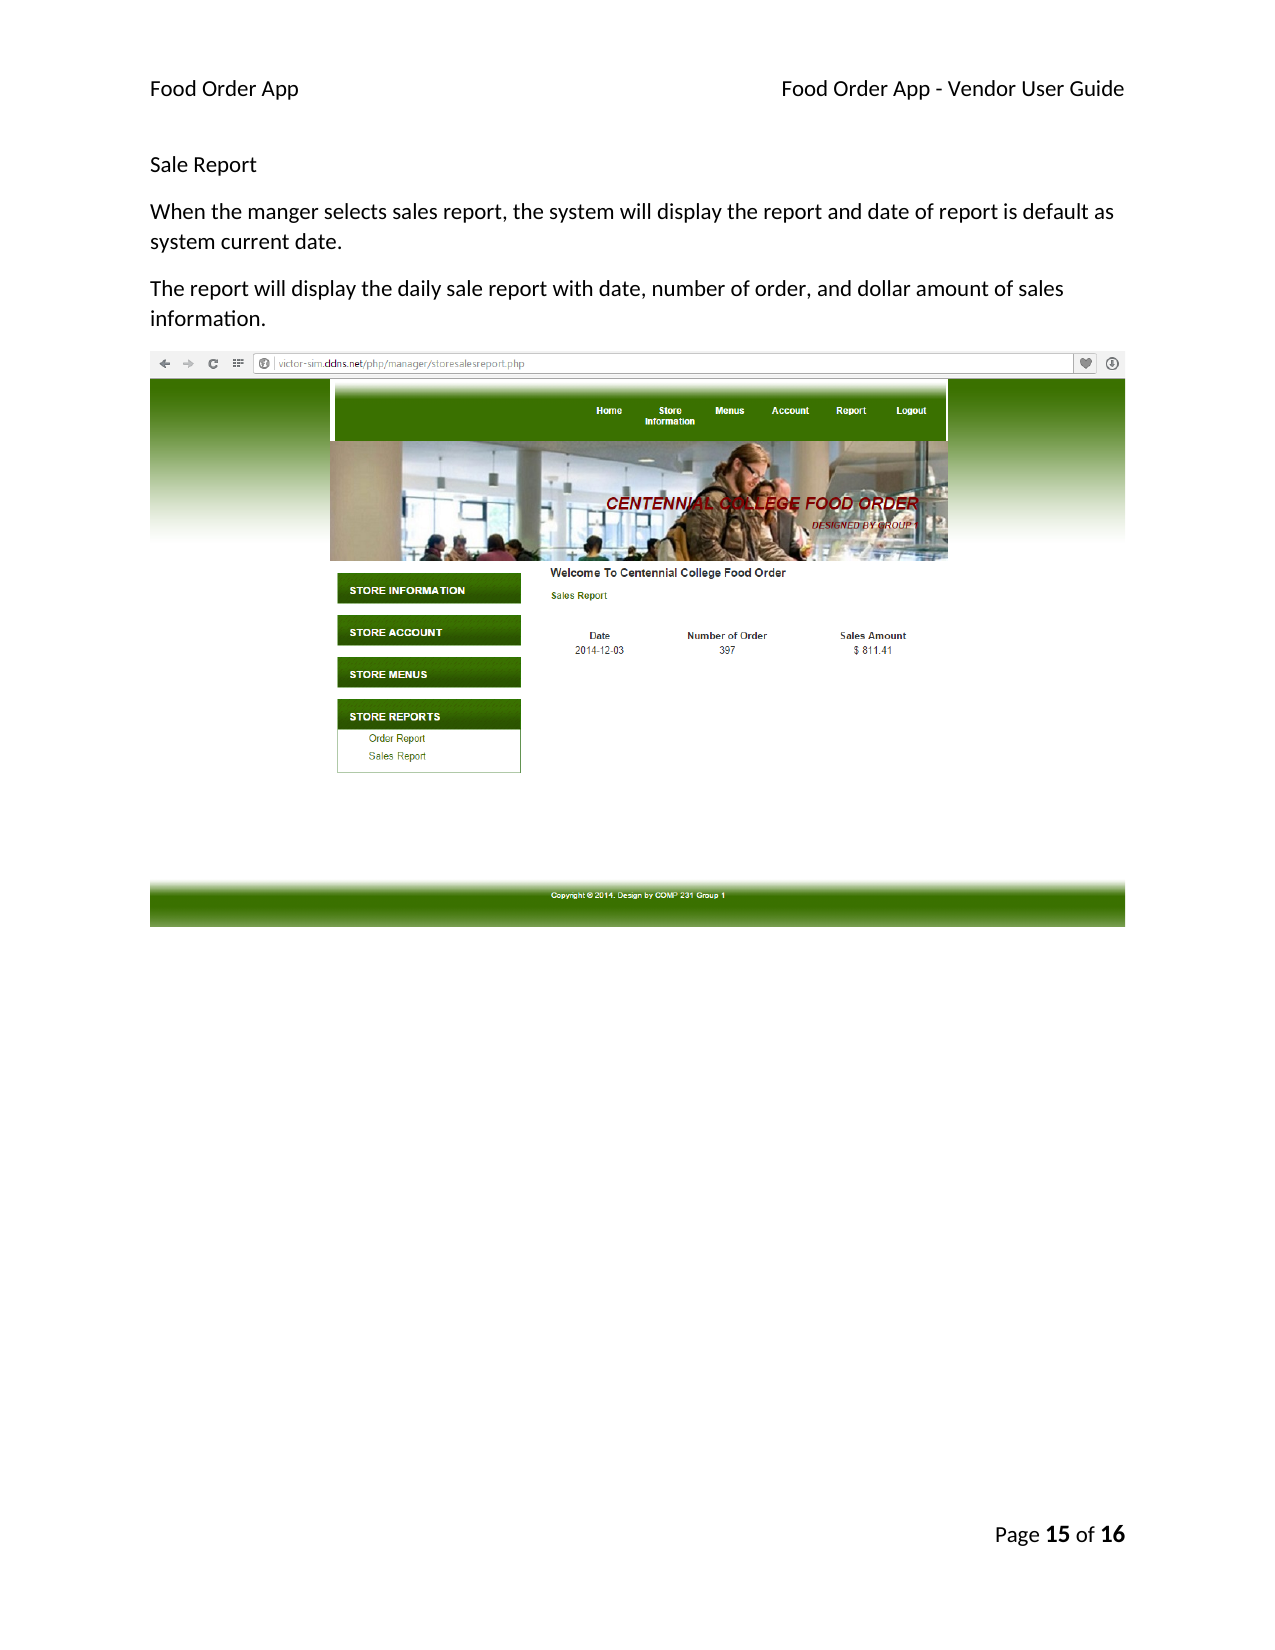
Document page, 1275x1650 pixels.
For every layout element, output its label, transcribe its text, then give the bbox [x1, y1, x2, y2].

text Sale Report [150, 150, 1125, 178]
text When the manger selects sales report, the system will display the report and date of report is default as system current date. [150, 197, 1125, 255]
text The report will display the daily sale report with date, number of order, and dollar amount of sales information. [150, 274, 1125, 332]
